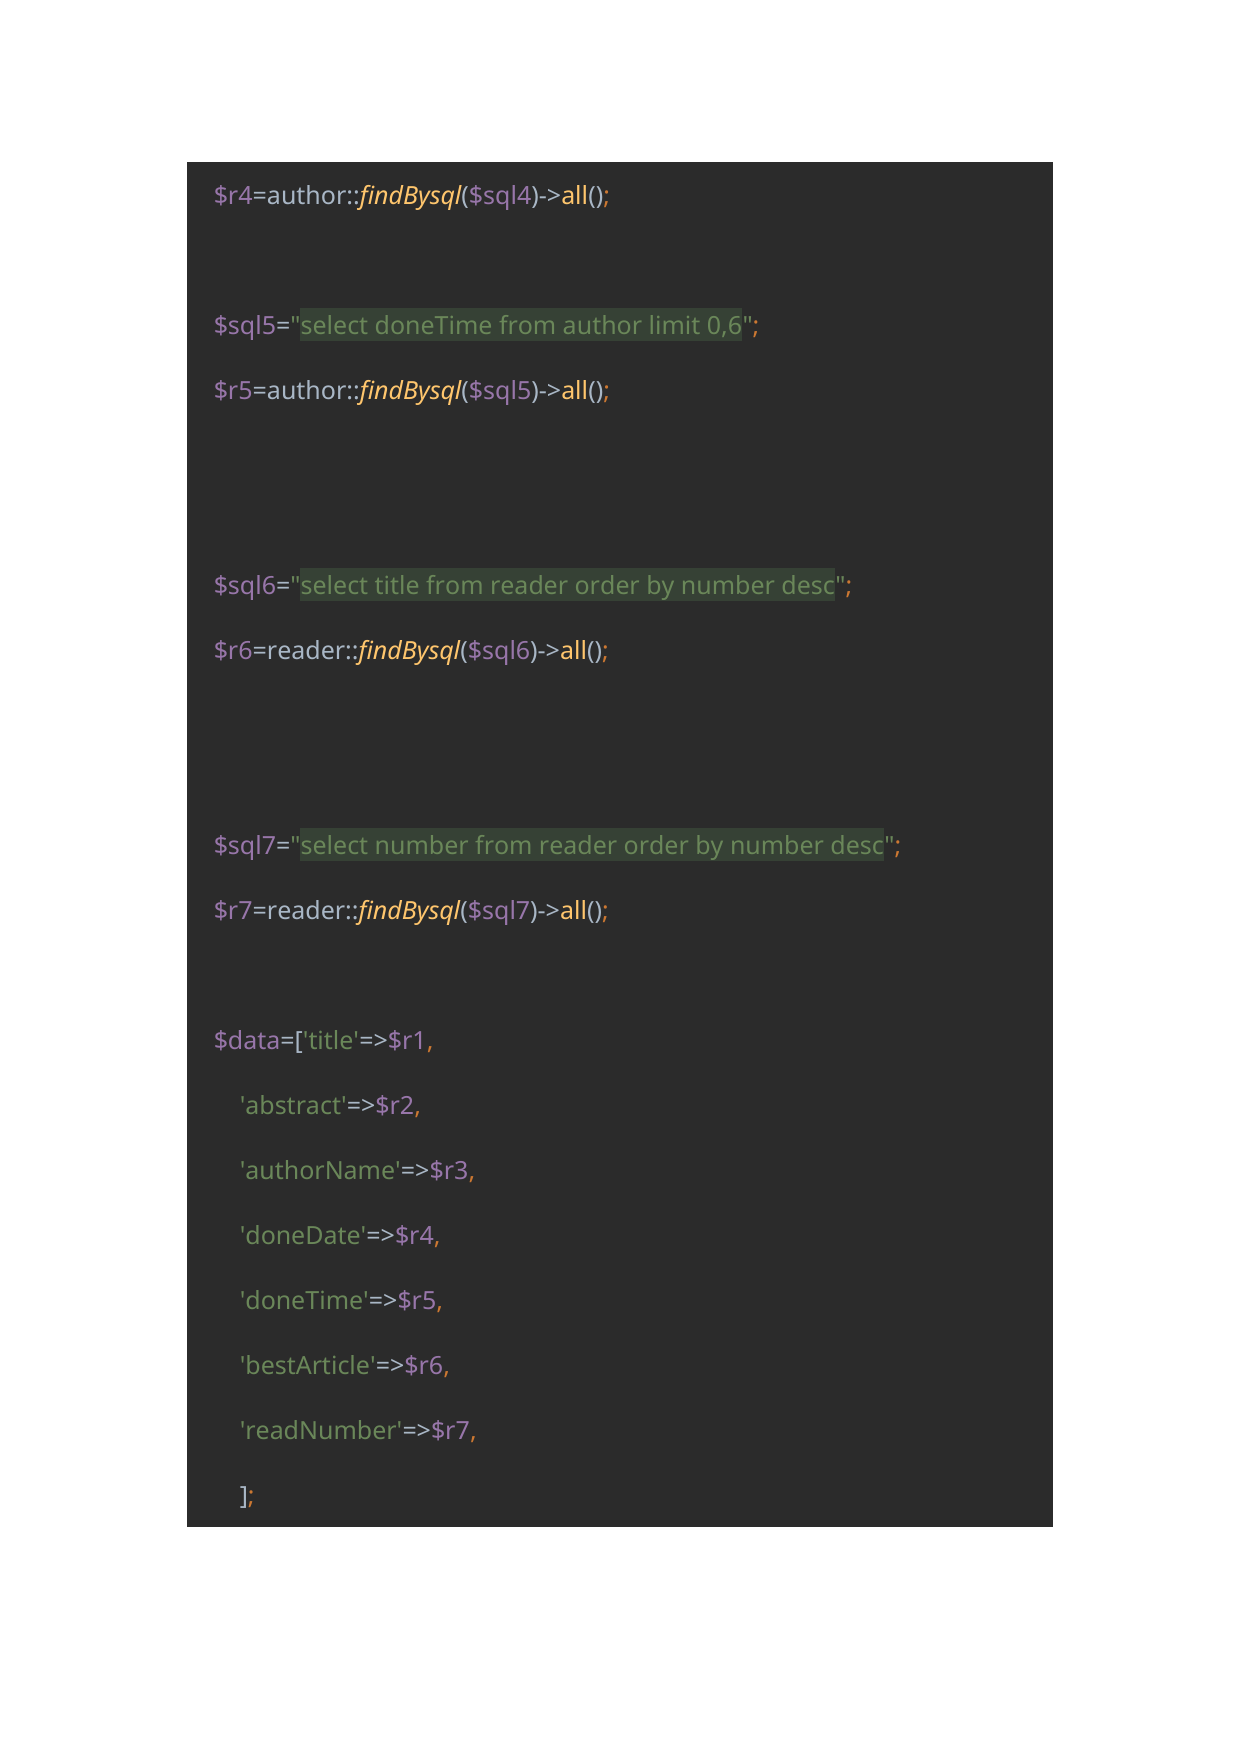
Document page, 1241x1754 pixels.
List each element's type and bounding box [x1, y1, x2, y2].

text [187, 162, 1053, 1527]
